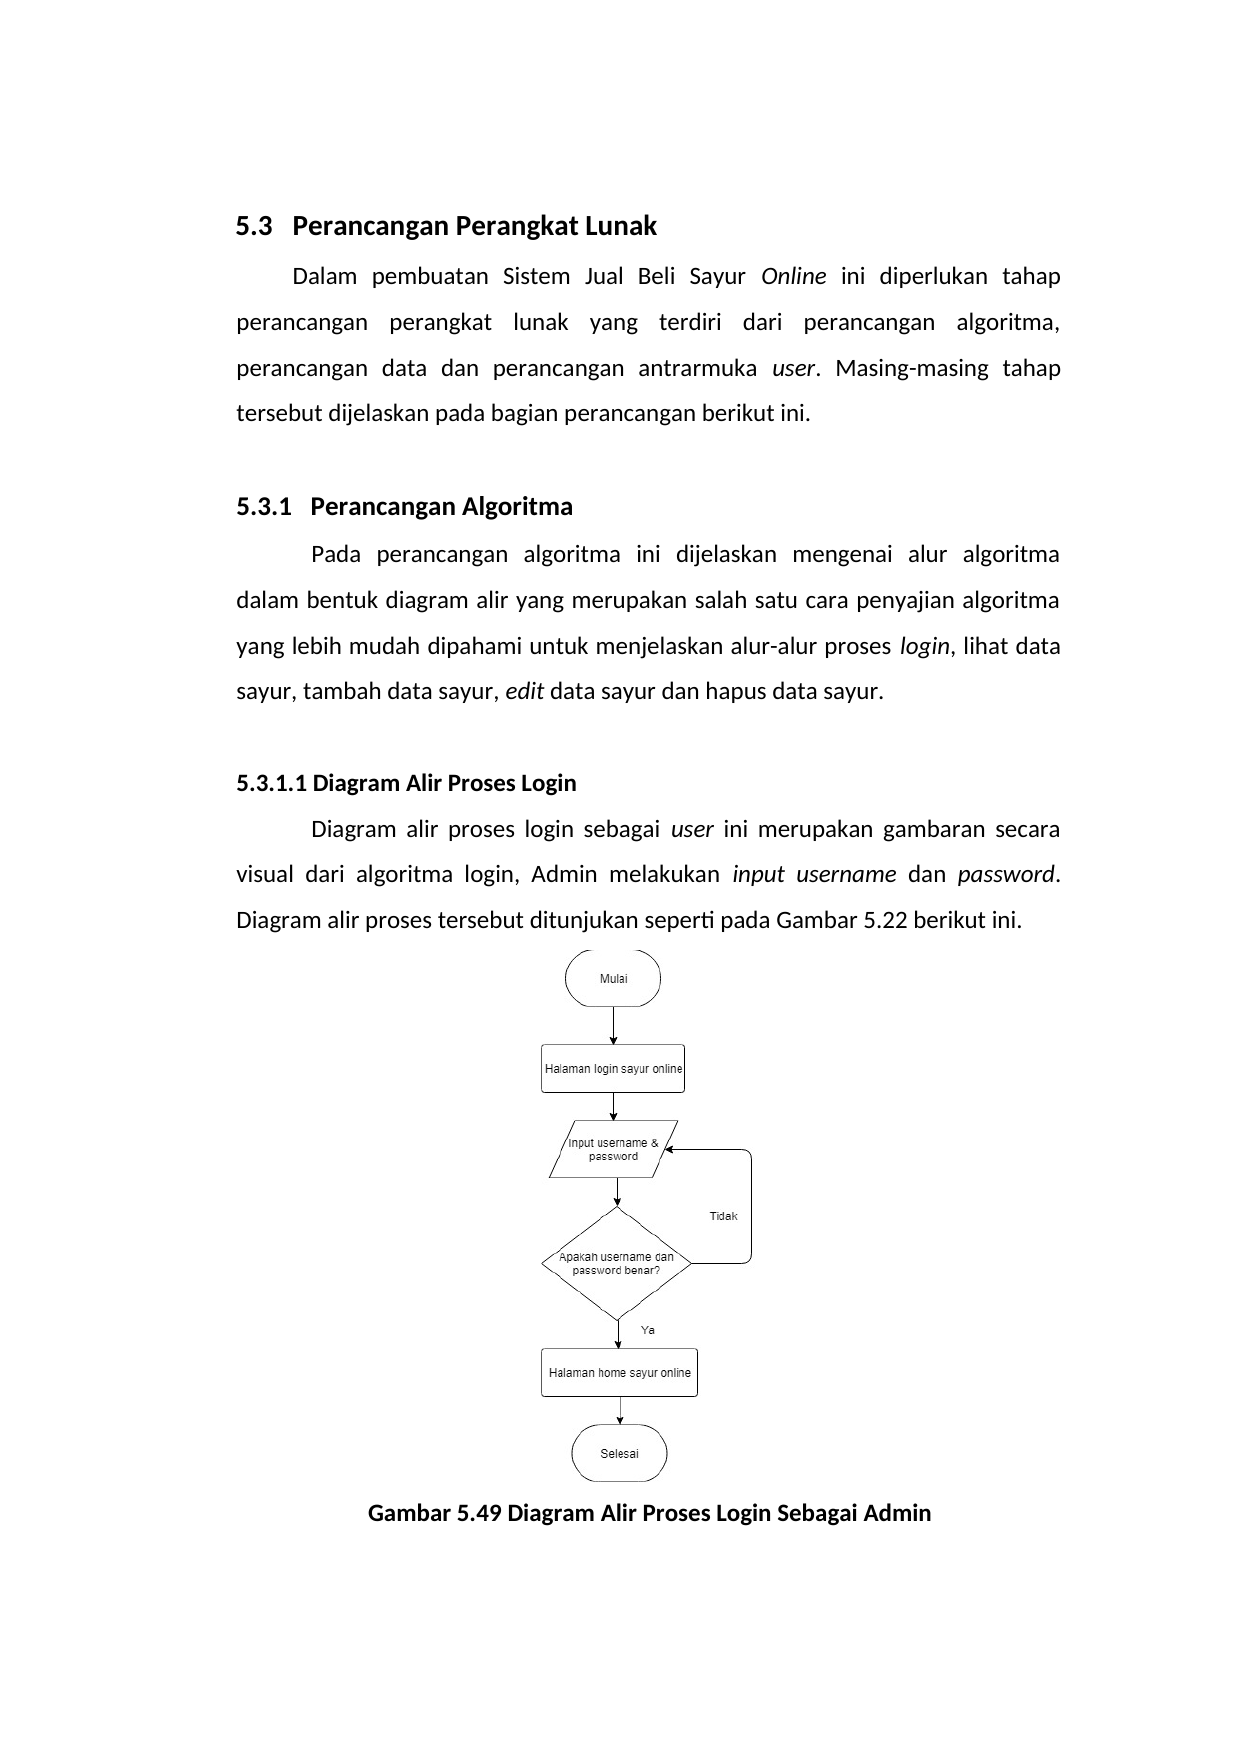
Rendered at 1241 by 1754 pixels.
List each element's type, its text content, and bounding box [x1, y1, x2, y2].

text Diagram alir proses login sebagai user ini merupakan gambaran secara visual dari algoritma login, Admin melakukan input username dan password. Diagram alir proses tersebut ditunjukan seperti pada Gambar 5.22 berikut ini. [236, 813, 1061, 935]
subtitle 5.3.1.1 Diagram Alir Proses Login [236, 767, 1061, 797]
subtitle 5.3 Perancangan Perangkat Lunak [235, 207, 1064, 242]
picture [541, 950, 758, 1482]
text Dalam pembuatan Sistem Jual Beli Sayur Online ini diperlukan tahap perancangan perangkat lunak yang terdiri dari perancangan algoritma, perancangan data dan perancangan antrarmuka user. Masing-masing tahap tersebut dijelaskan pada bagian perancangan berikut ini. [236, 260, 1061, 428]
text Pada perancangan algoritma ini dijelaskan mengenai alur algoritma dalam bentuk diagram alir yang merupakan salah satu cara penyajian algoritma yang lebih mudah dipahami untuk menjelaskan alur-alur proses login, lihat data sayur, tambah data sayur, edit data sayur dan hapus data sayur. [236, 538, 1061, 706]
subtitle Gambar 5.49 Diagram Alir Proses Login Sebagai Admin [235, 1497, 1064, 1527]
subtitle 5.3.1 Perancangan Algoritma [236, 489, 1064, 522]
